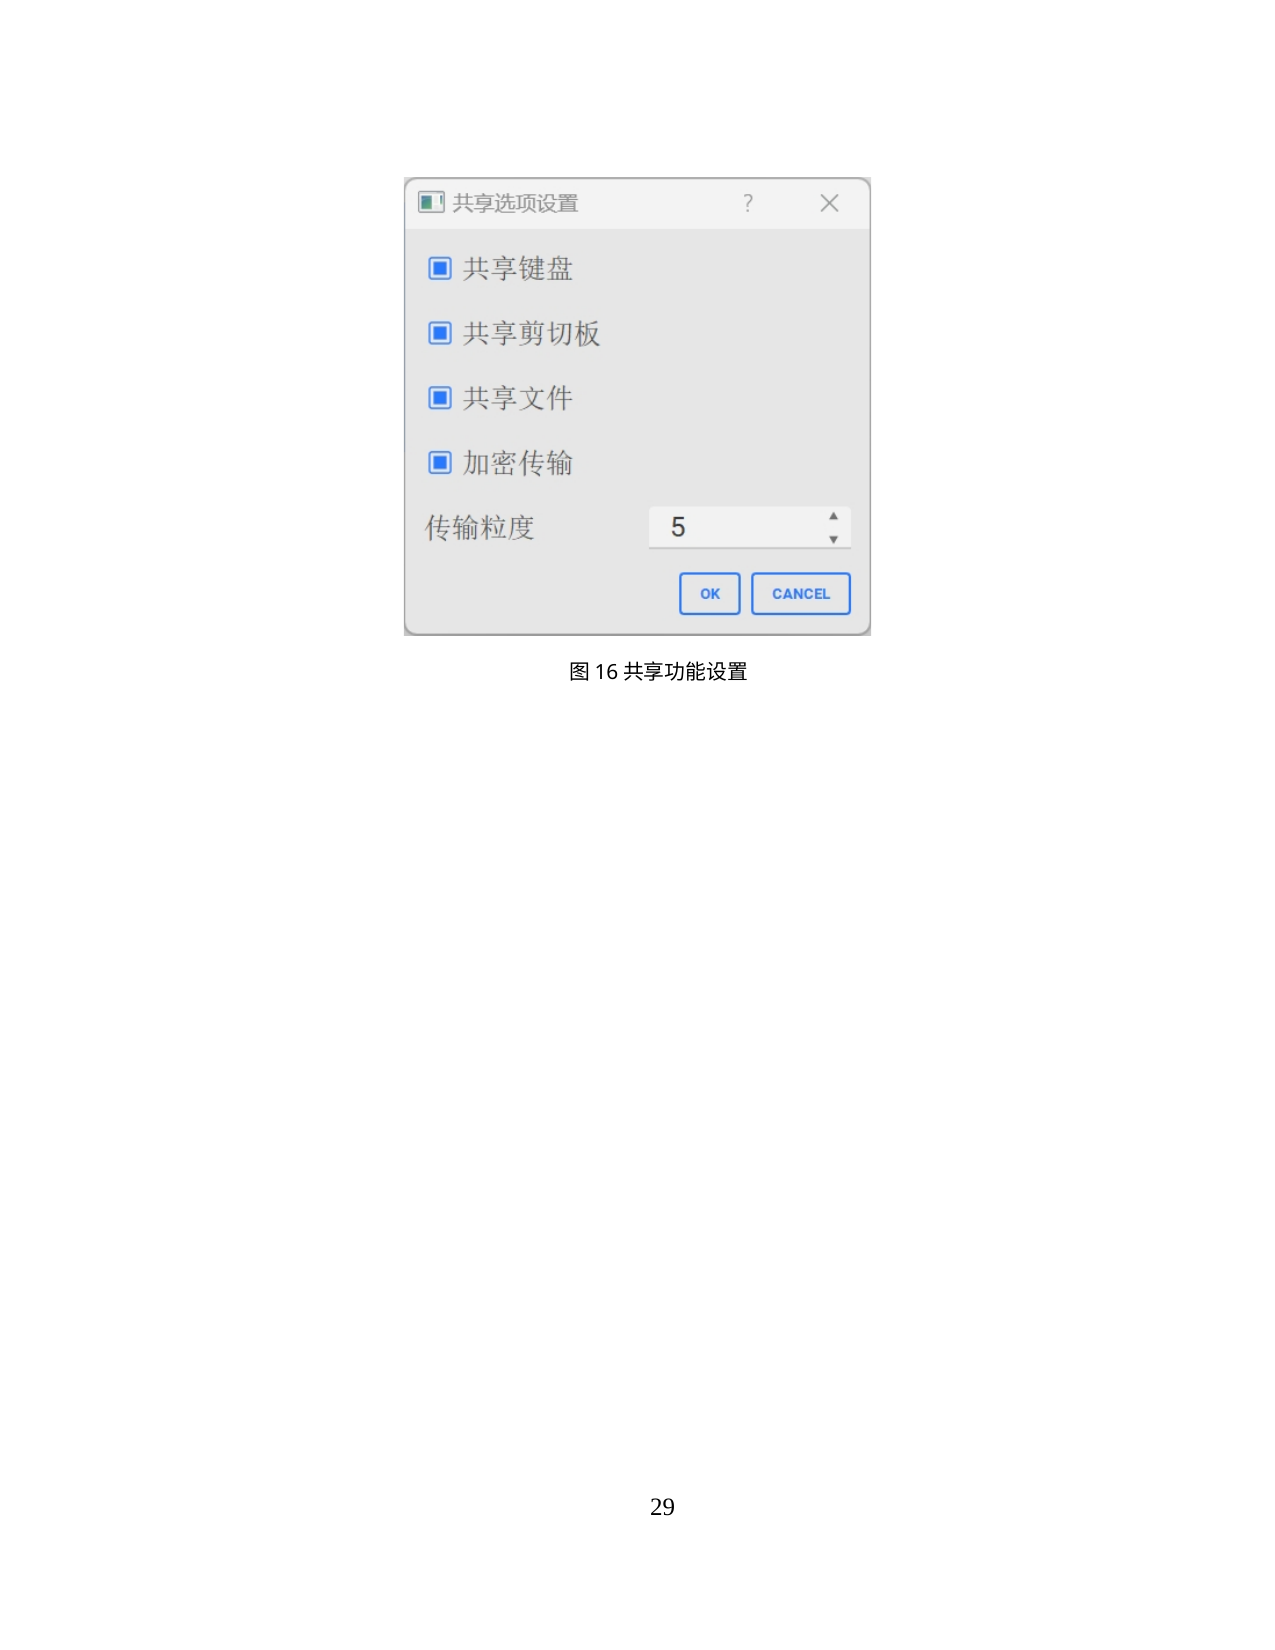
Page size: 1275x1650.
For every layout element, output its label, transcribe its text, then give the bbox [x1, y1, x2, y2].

text 图 16 共享功能设置 [148, 656, 1127, 686]
picture [403, 177, 872, 636]
